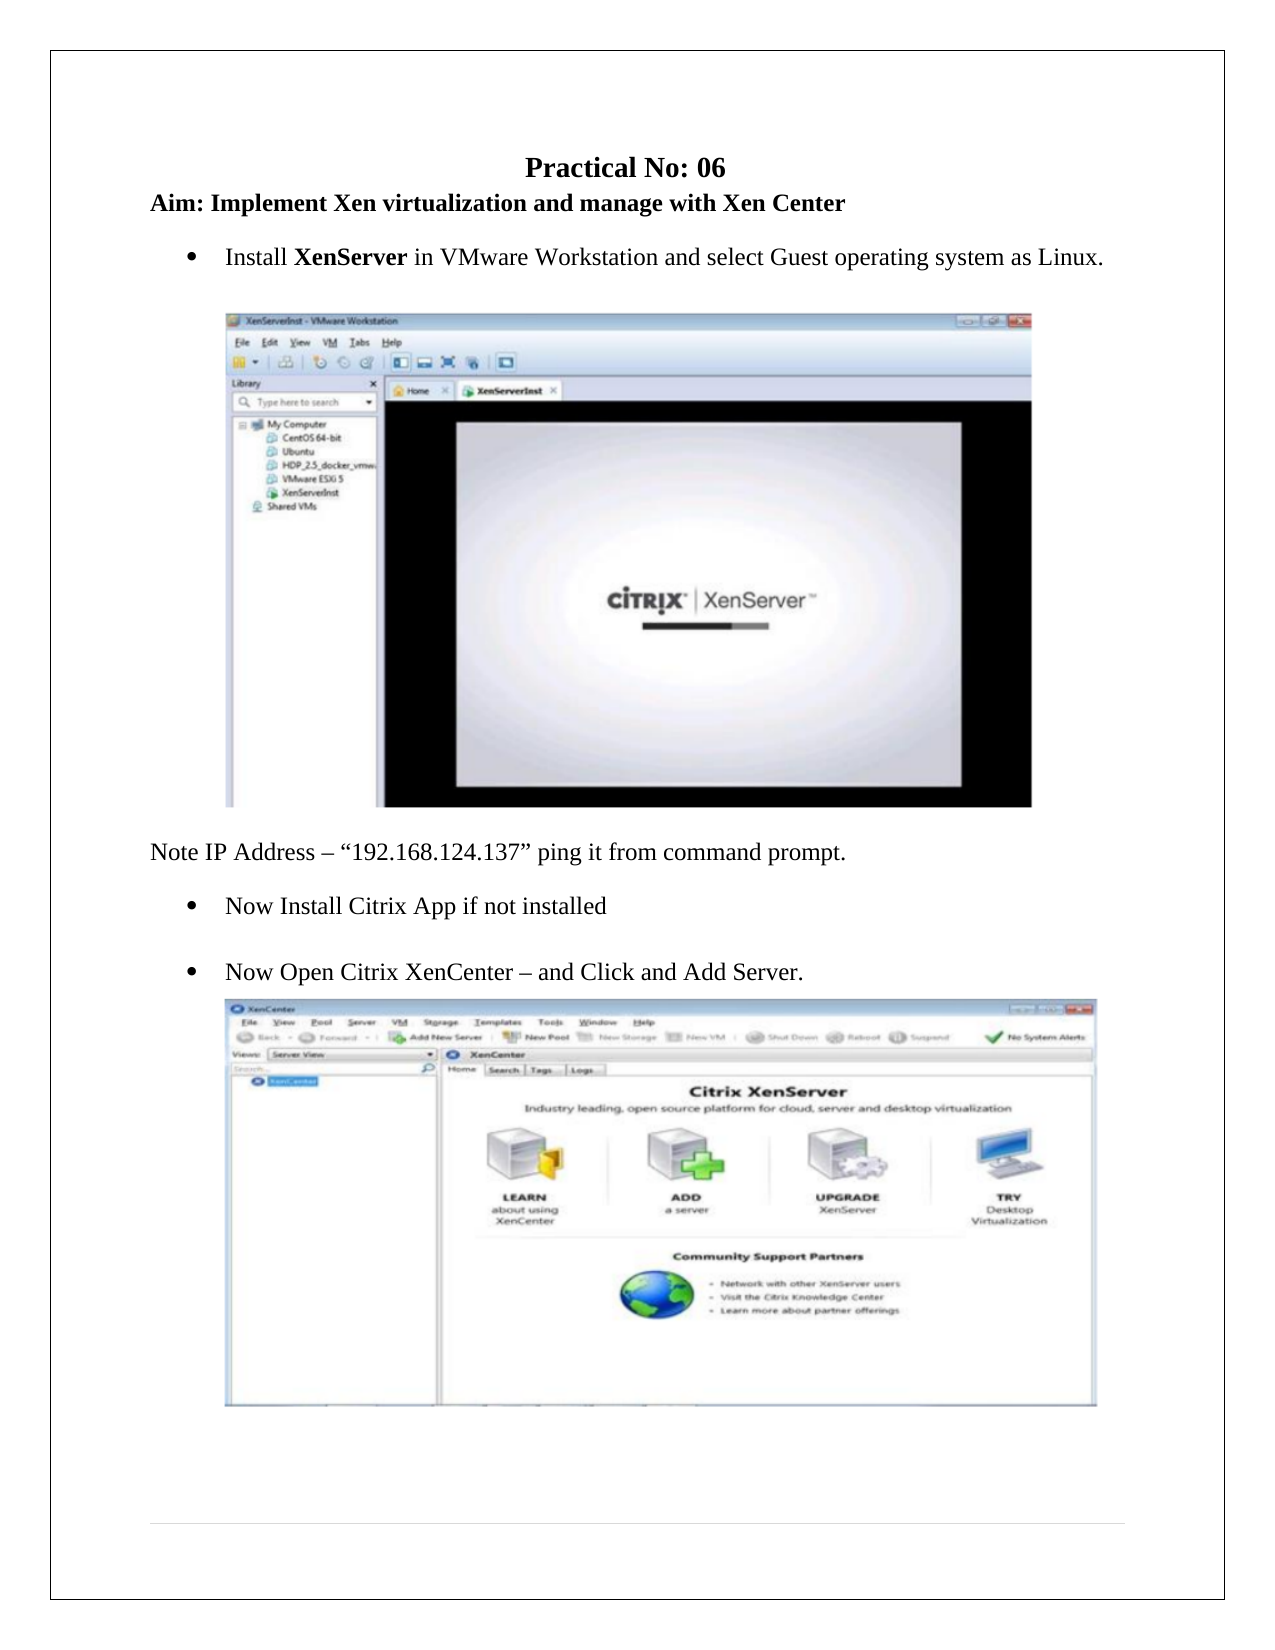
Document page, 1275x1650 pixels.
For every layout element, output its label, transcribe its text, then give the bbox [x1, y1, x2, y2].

text Note IP Address – “192.168.124.137” ping it from command prompt. [150, 837, 1125, 866]
list Now Open Citrix XenCenter – and Click and Add Server. [187, 957, 1125, 986]
picture [206, 990, 1114, 1423]
picture [212, 308, 1039, 812]
text Aim: Implement Xen virtualization and manage with Xen Center [150, 188, 1125, 217]
list Now Install Citrix App if not installed [187, 891, 1125, 920]
list Install XenServer in VMware Workstation and select Guest operating system as Linux. [187, 242, 1125, 271]
text Practical No: 06 [525, 150, 1125, 183]
